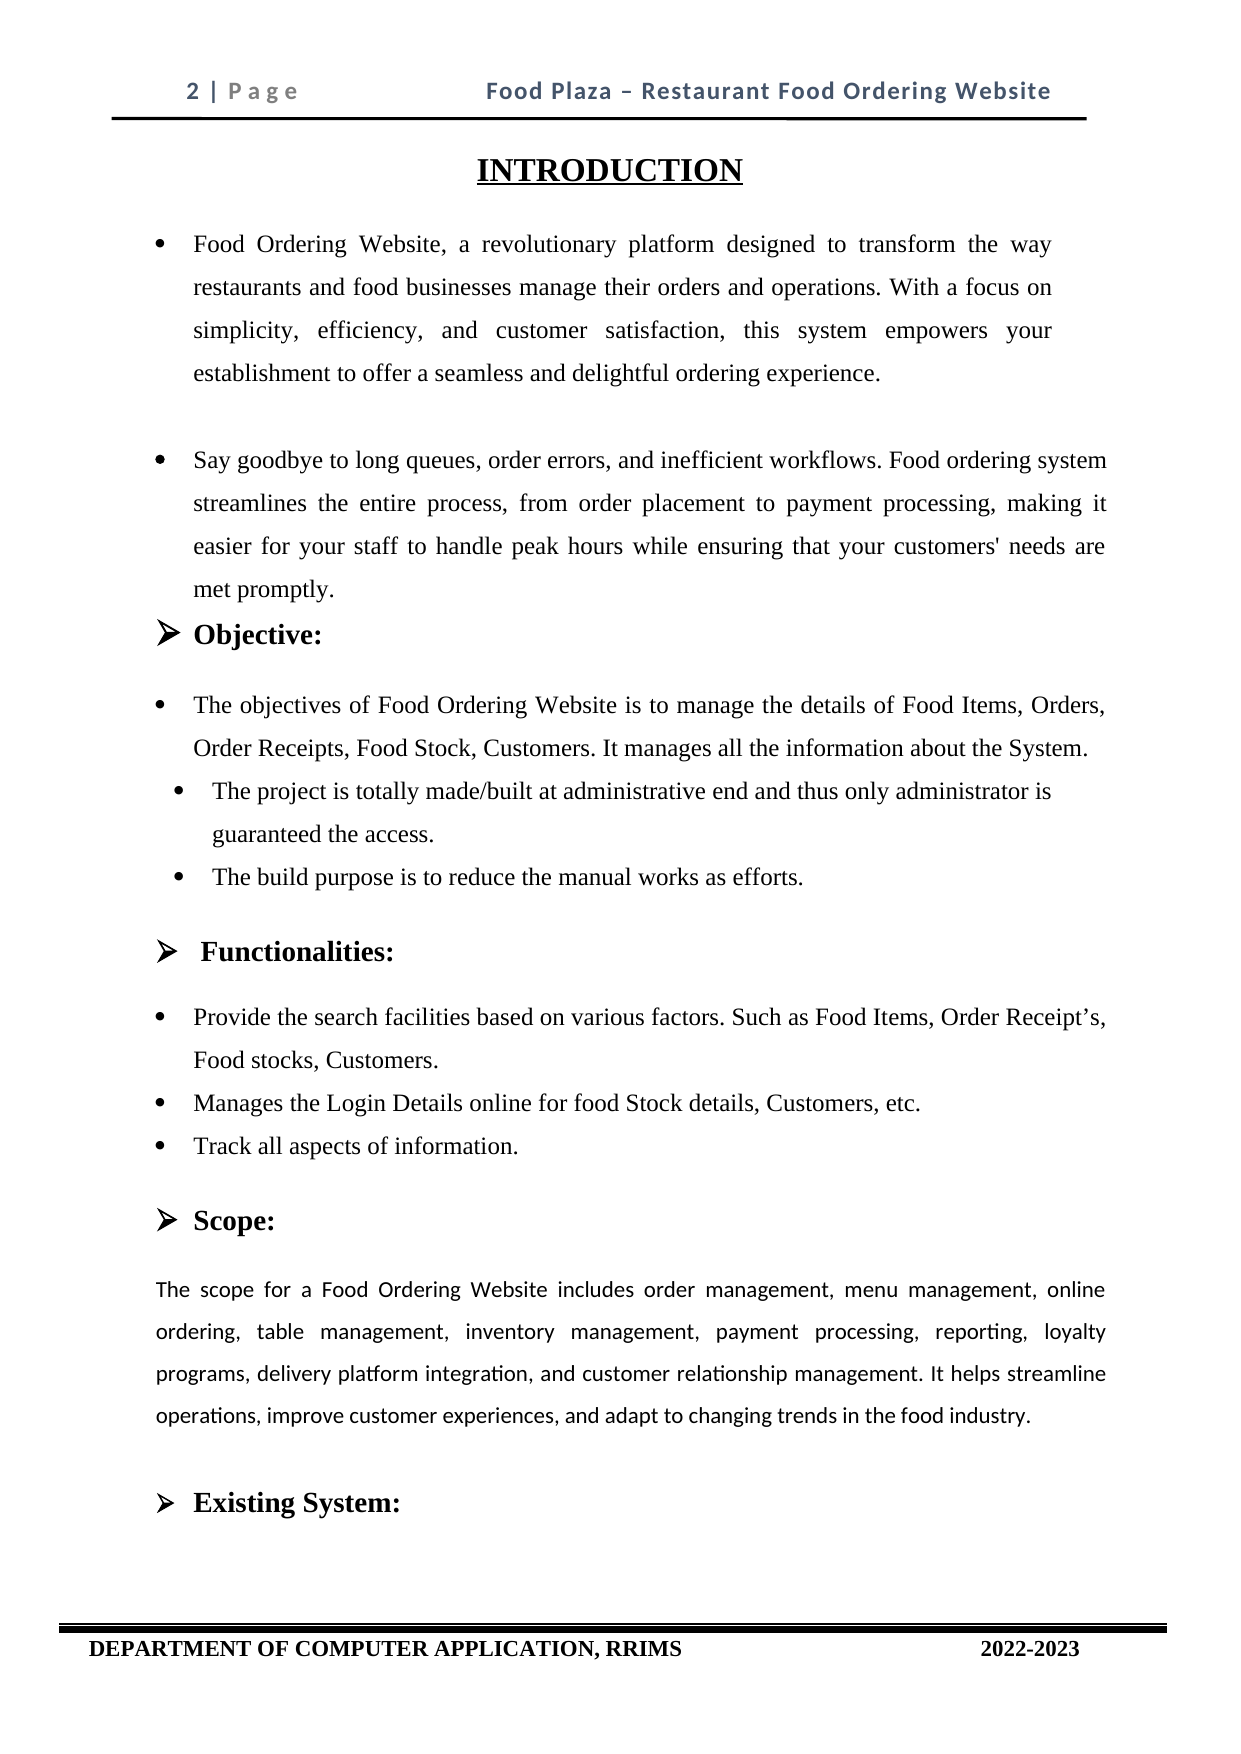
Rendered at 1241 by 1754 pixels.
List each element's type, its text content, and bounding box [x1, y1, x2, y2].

list Track all aspects of information. [156, 1131, 1107, 1160]
text The scope for a Food Ordering Website includes order management, menu management, online ordering, table management, inventory management, payment processing, reporting, loyalty programs, delivery platform integration, and customer relationship management. It helps streamline operations, improve customer experiences, and adapt to changing trends in the food industry. [156, 1275, 1107, 1429]
list Food Ordering Website, a revolutionary platform designed to transform the way restaurants and food businesses manage their orders and operations. With a focus on simplicity, efficiency, and customer satisfaction, this system empowers your establishment to offer a seamless and delightful ordering experience. [156, 229, 1053, 387]
list The objectives of Food Ordering Website is to manage the details of Food Items, Orders, Order Receipts, Food Stock, Customers. It manages all the information about the System. [156, 690, 1107, 762]
list Scope: [156, 1203, 1107, 1236]
text INTRODUCTION [268, 150, 1107, 188]
list Functionalities: [156, 934, 1107, 968]
list The build purpose is to reduce the manual works as efforts. [174, 862, 1053, 891]
list Say goodbye to long queues, order errors, and inefficient workflows. Food ordering system streamlines the entire process, from order placement to payment processing, making it easier for your staff to handle peak hours while ensuring that your customers' needs are met promptly. [156, 445, 1107, 603]
list Objective: [156, 617, 1107, 652]
list Manages the Login Details online for food Stock details, Customers, etc. [156, 1088, 1107, 1117]
list Existing System: [156, 1485, 1107, 1518]
list Provide the search facilities based on various factors. Such as Food Items, Order Receipt’s, Food stocks, Customers. [156, 1002, 1107, 1073]
list The project is totally made/built at administrative end and thus only administrator is guaranteed the access. [174, 776, 1053, 848]
